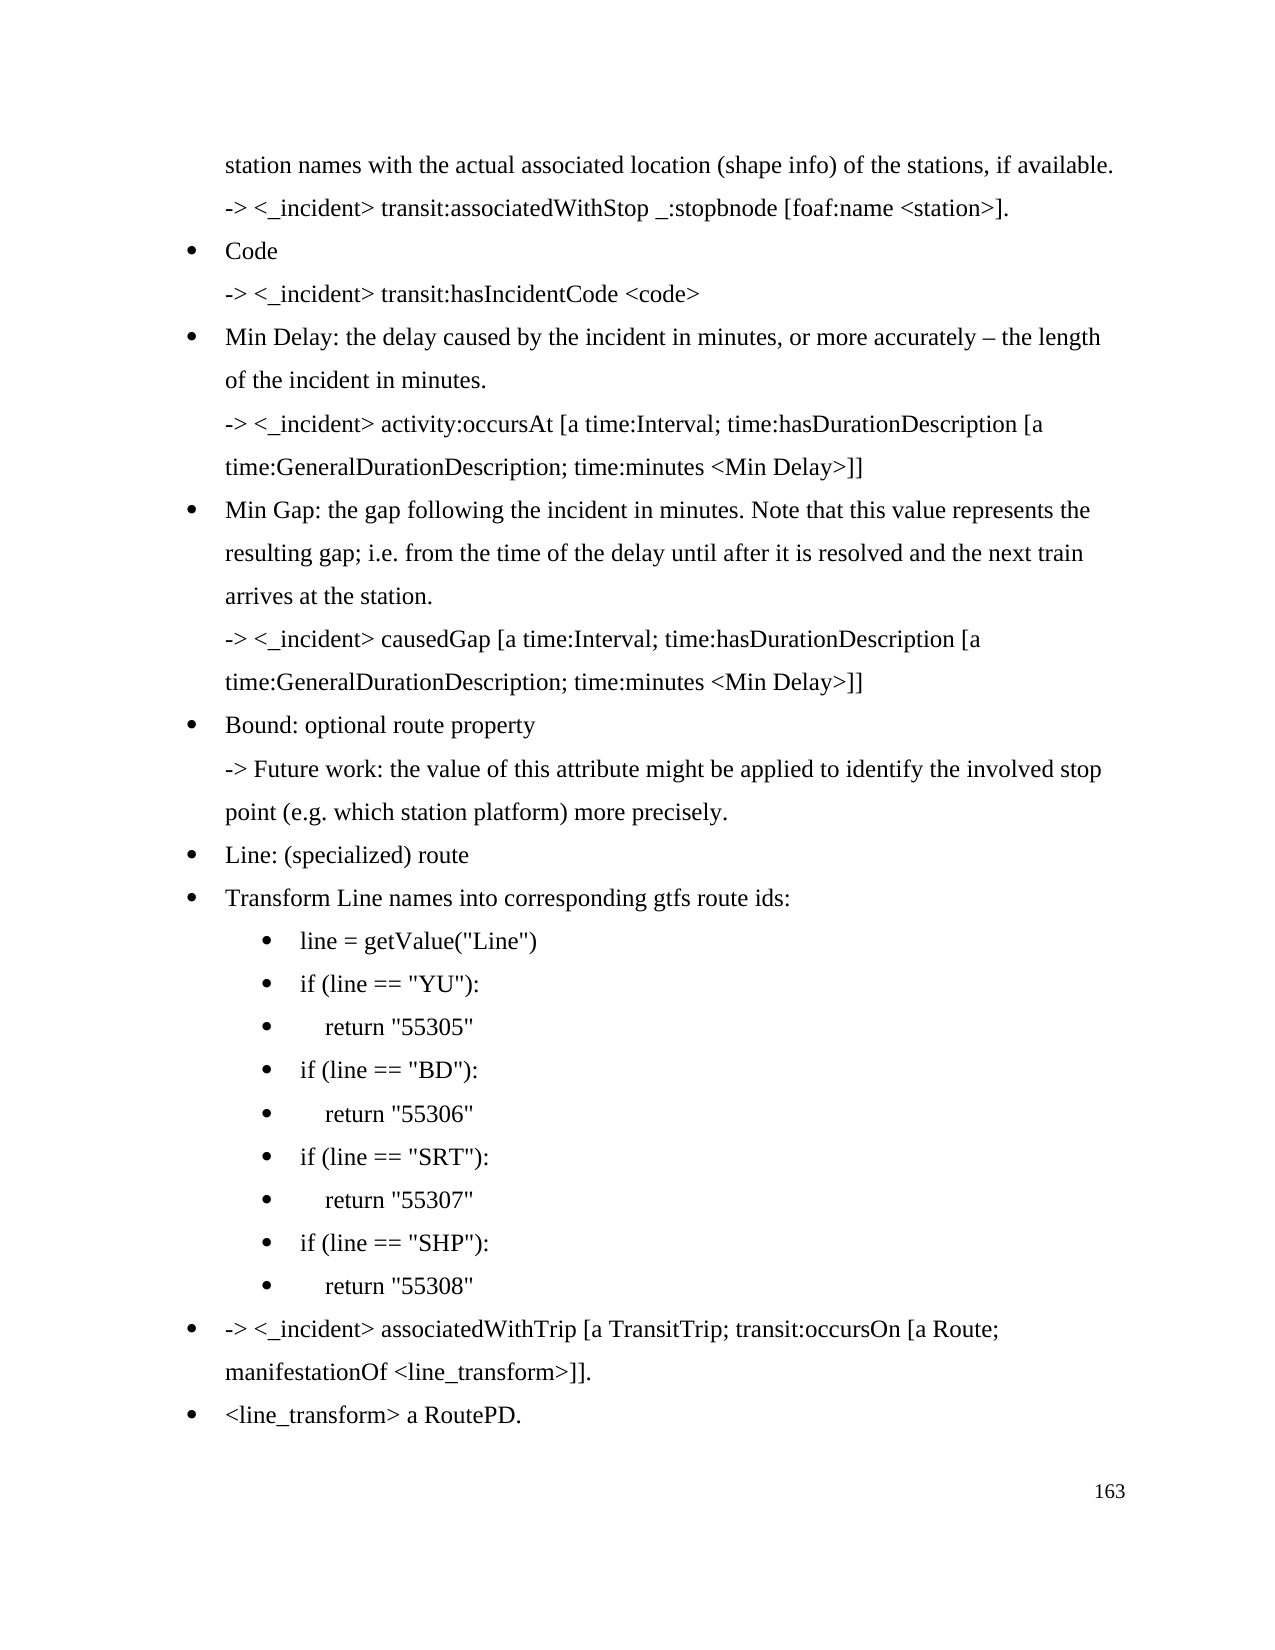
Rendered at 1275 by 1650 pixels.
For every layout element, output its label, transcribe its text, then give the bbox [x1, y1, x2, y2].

list if (line == "BD"): [262, 1056, 1125, 1084]
list <line_transform> a RoutePD. [187, 1401, 1125, 1429]
list Transform Line names into corresponding gtfs route ids: [187, 883, 1125, 912]
list return "55305" [262, 1012, 1125, 1041]
list return "55306" [262, 1099, 1125, 1127]
list if (line == "SHP"): [262, 1228, 1125, 1257]
list Min Delay: the delay caused by the incident in minutes, or more accurately – the length of the incident in minutes. -> <_incident> activity:occursAt [a time:Interval; time:hasDurationDescription [a time:GeneralDurationDescription; time:minutes <Min Delay>]] [187, 322, 1125, 481]
list Code -> <_incident> transit:hasIncidentCode <code> [187, 236, 1125, 308]
list Min Gap: the gap following the incident in minutes. Note that this value represents the resulting gap; i.e. from the time of the delay until after it is resolved and the next train arrives at the station. -> <_incident> causedGap [a time:Interval; time:hasDurationDescription [a time:GeneralDurationDescription; time:minutes <Min Delay>]] [187, 495, 1125, 696]
list return "55308" [262, 1271, 1125, 1300]
list Line: (specialized) route [187, 840, 1125, 869]
list line = getValue("Line") [262, 926, 1125, 955]
list if (line == "SRT"): [262, 1142, 1125, 1171]
list return "55307" [262, 1185, 1125, 1214]
list -> <_incident> associatedWithTrip [a TransitTrip; transit:occursOn [a Route; manifestationOf <line_transform>]]. [187, 1314, 1125, 1386]
list Bound: optional route property -> Future work: the value of this attribute might be applied to identify the involved stop point (e.g. which station platform) more precisely. [187, 711, 1125, 826]
list if (line == "YU"): [262, 969, 1125, 998]
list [187, 150, 1125, 222]
